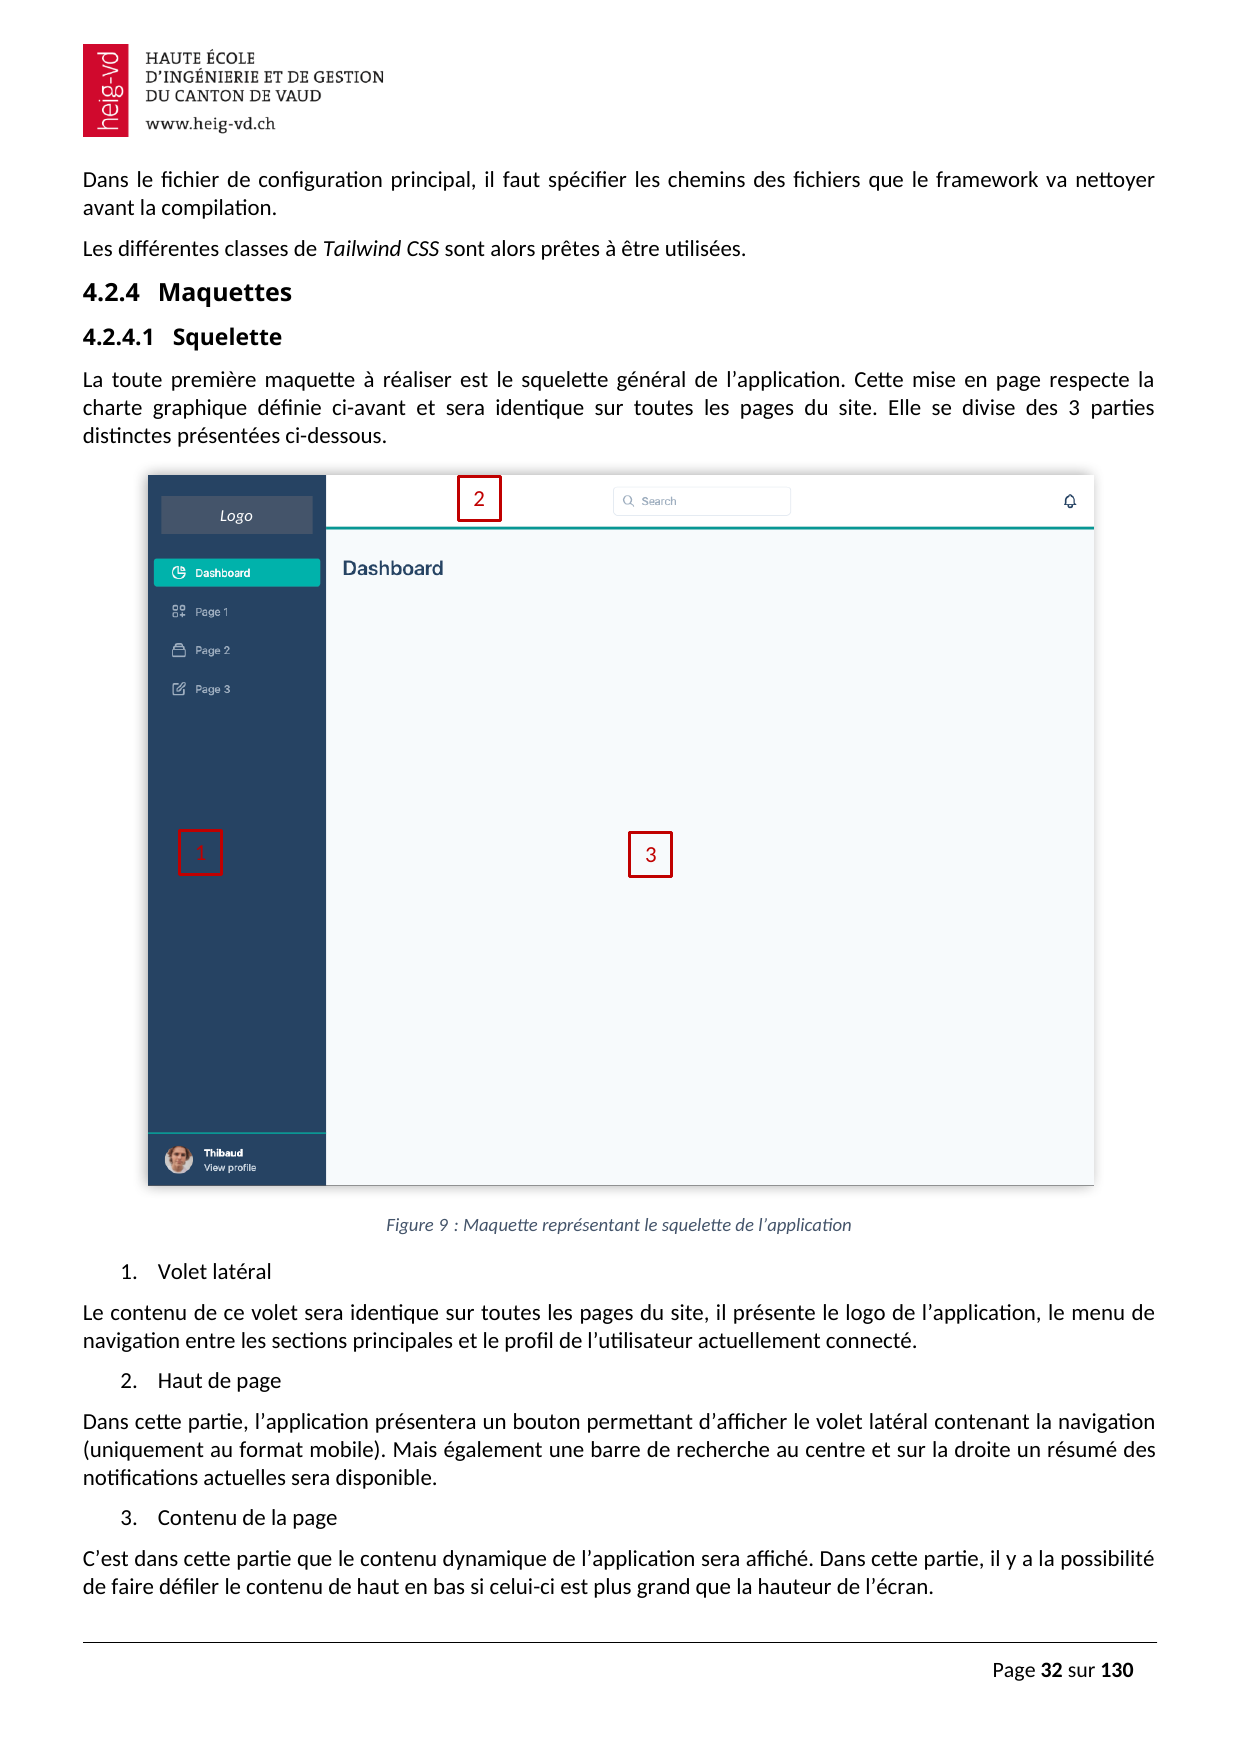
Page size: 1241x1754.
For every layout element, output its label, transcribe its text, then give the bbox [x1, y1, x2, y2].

list Contenu de la page [120, 1503, 1157, 1531]
list Haut de page [120, 1366, 1157, 1394]
text Dans le fichier de configuration principal, il faut spécifier les chemins des fichiers que le framework va nettoyer avant la compilation. [83, 165, 1157, 221]
text C’est dans cette partie que le contenu dynamique de l’application sera affiché. Dans cette partie, il y a la possibilité de faire défiler le contenu de haut en bas si celui-ci est plus grand que la hauteur de l’écran. [83, 1544, 1157, 1600]
text La toute première maquette à réaliser est le squelette général de l’application. Cette mise en page respecte la charte graphique définie ci-avant et sera identique sur toutes les pages du site. Elle se divise des 3 parties distinctes présentées ci-dessous. [83, 365, 1157, 449]
text Figure 9 : Maquette représentant le squelette de l’application [83, 1213, 1157, 1236]
text Le contenu de ce volet sera identique sur toutes les pages du site, il présente le logo de l’application, le menu de navigation entre les sections principales et le profil de l’utilisateur actuellement connecté. [83, 1298, 1157, 1354]
subtitle Squelette [83, 321, 1157, 352]
picture [148, 475, 1094, 1186]
picture [460, 478, 499, 519]
picture [83, 44, 384, 137]
text Les différentes classes de Tailwind CSS sont alors prêtes à être utilisées. [83, 234, 1157, 262]
subtitle Maquettes [83, 274, 1157, 308]
list Volet latéral [120, 1257, 1157, 1285]
text Dans cette partie, l’application présentera un bouton permettant d’afficher le volet latéral contenant la navigation (uniquement au format mobile). Mais également une barre de recherche au centre et sur la droite un résumé des notifications actuelles sera disponible. [83, 1407, 1157, 1491]
